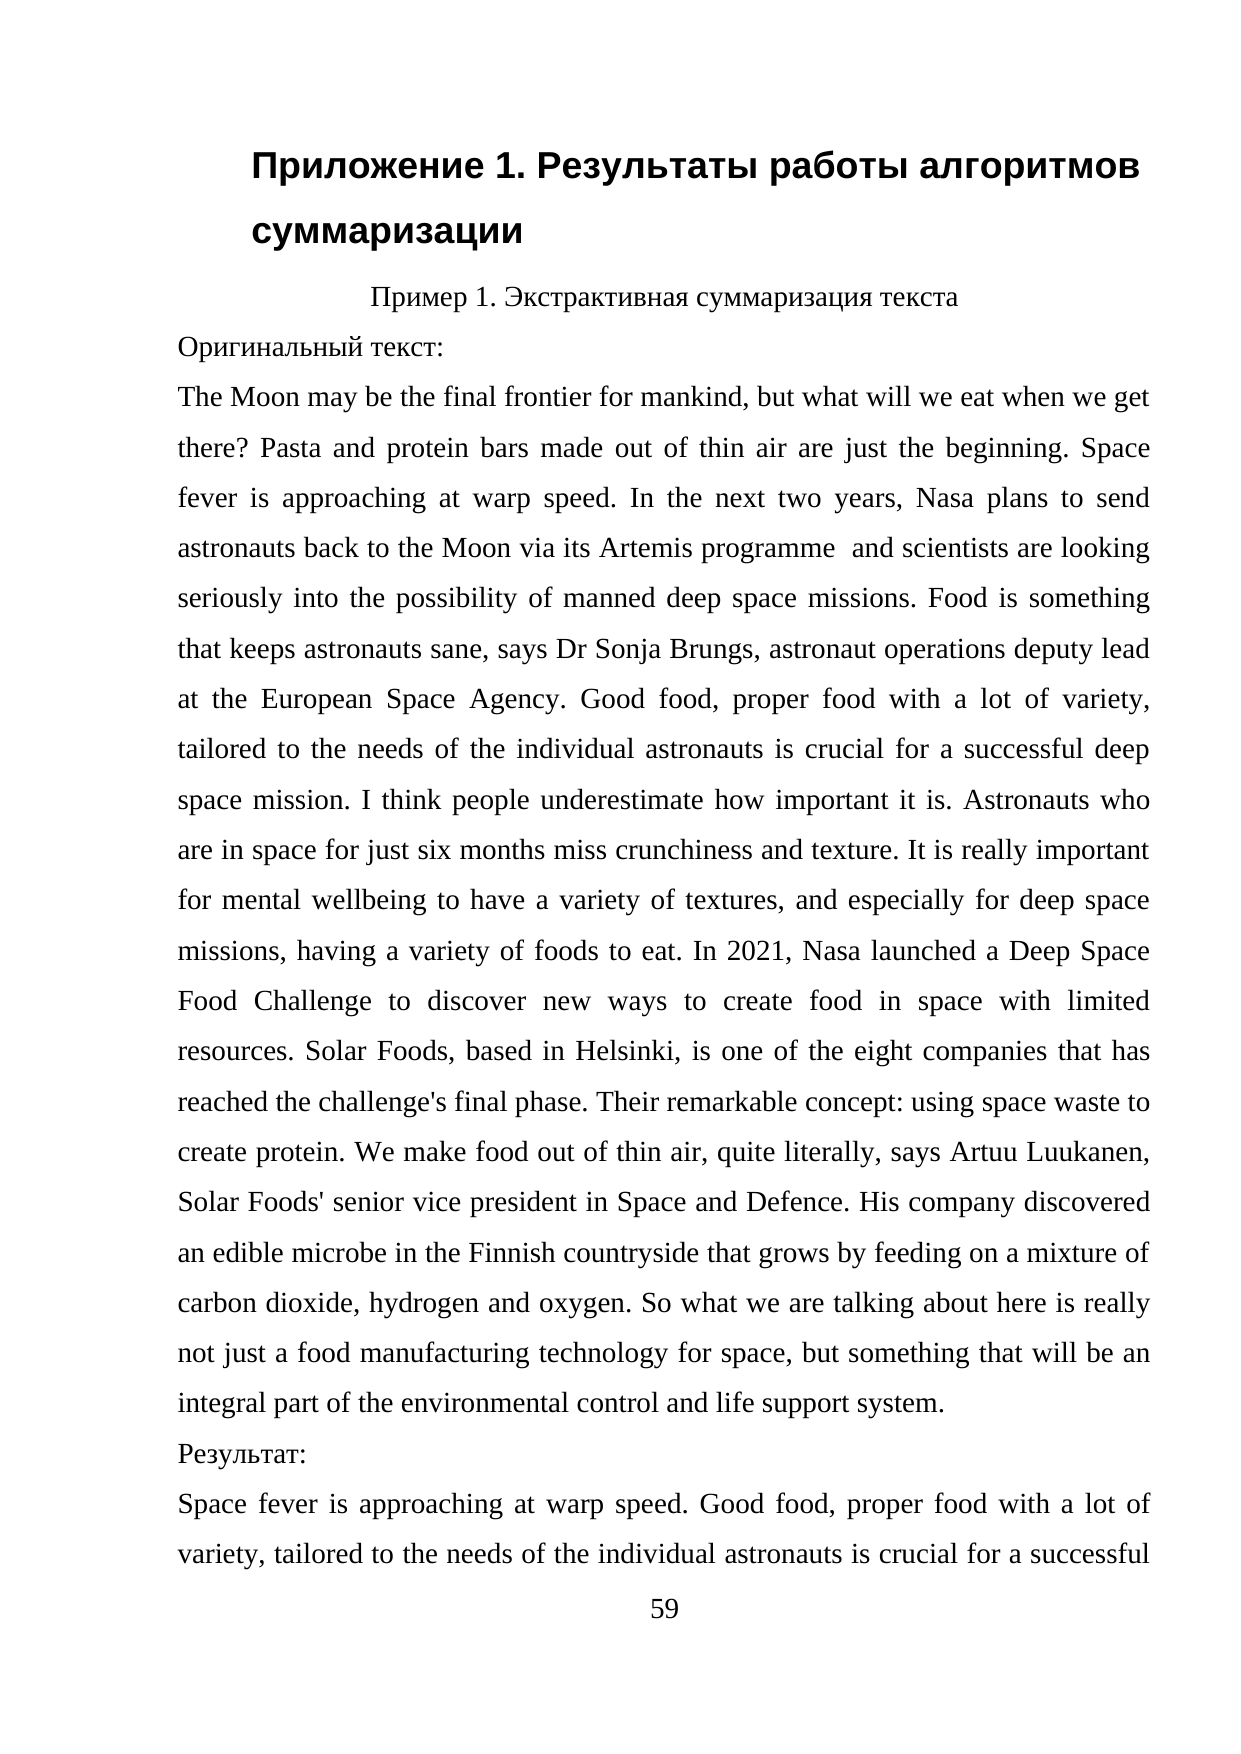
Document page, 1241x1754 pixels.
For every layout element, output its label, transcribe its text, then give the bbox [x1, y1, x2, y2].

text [177, 1486, 1152, 1570]
subtitle Приложение 1. Результаты работы алгоритмов суммаризации [251, 143, 1152, 251]
text Пример 1. Экстрактивная суммаризация текста [177, 279, 1152, 312]
text Оригинальный текст: [177, 329, 1152, 363]
text Результат: [177, 1436, 1152, 1469]
text The Moon may be the final frontier for mankind, but what will we eat when we get there? Pasta and protein bars made out of thin air are just the beginning. Space fever is approaching at warp speed. In the next two years, Nasa plans to send astronauts back to the Moon via its Artemis programme and scientists are looking seriously into the possibility of manned deep space missions. Food is something that keeps astronauts sane, says Dr Sonja Brungs, astronaut operations deputy lead at the European Space Agency. Good food, proper food with a lot of variety, tailored to the needs of the individual astronauts is crucial for a successful deep space mission. I think people underestimate how important it is. Astronauts who are in space for just six months miss crunchiness and texture. It is really important for mental wellbeing to have a variety of textures, and especially for deep space missions, having a variety of foods to eat. In 2021, Nasa launched a Deep Space Food Challenge to discover new ways to create food in space with limited resources. Solar Foods, based in Helsinki, is one of the eight companies that has reached the challenge's final phase. Their remarkable concept: using space waste to create protein. We make food out of thin air, quite literally, says Artuu Luukanen, Solar Foods' senior vice president in Space and Defence. His company discovered an edible microbe in the Finnish countryside that grows by feeding on a mixture of carbon dioxide, hydrogen and oxygen. So what we are talking about here is really not just a food manufacturing technology for space, but something that will be an integral part of the environmental control and life support system. [177, 379, 1152, 1419]
